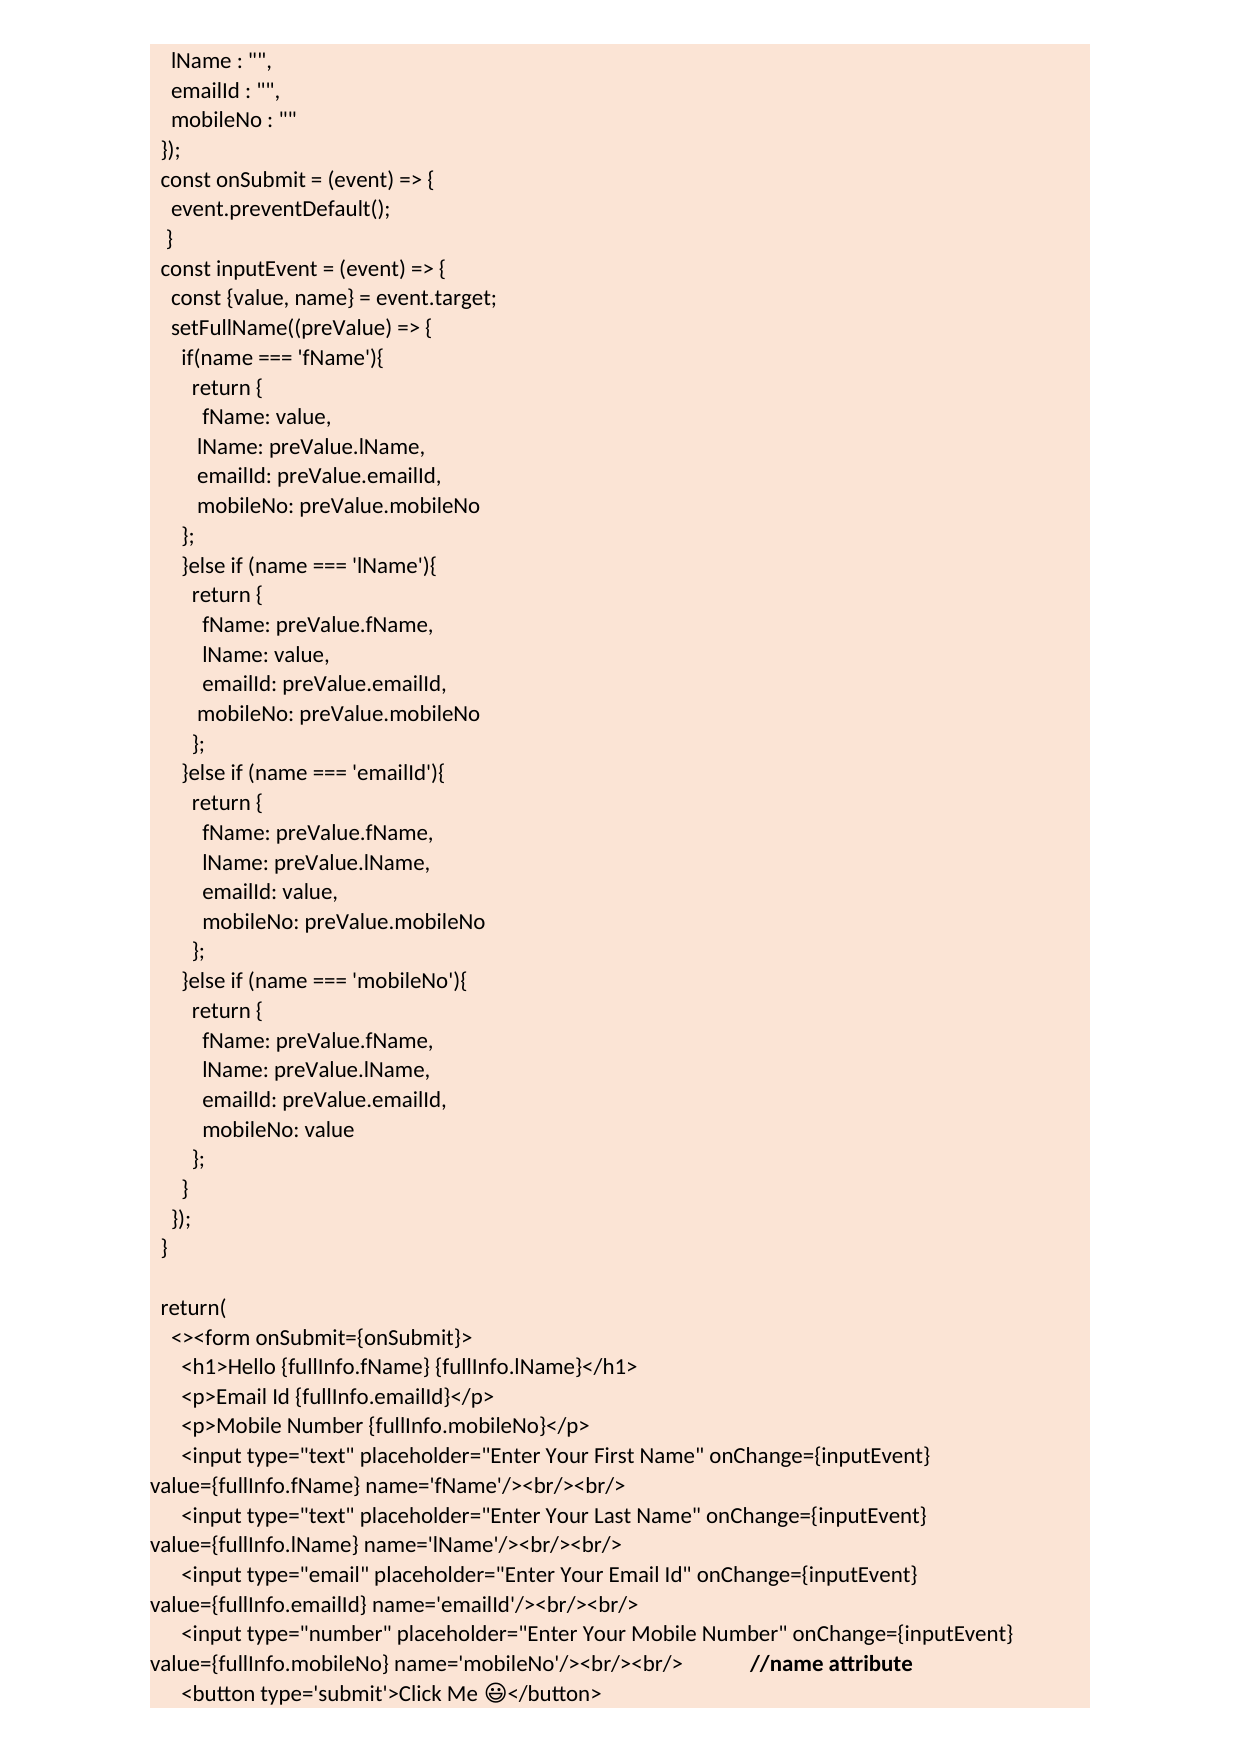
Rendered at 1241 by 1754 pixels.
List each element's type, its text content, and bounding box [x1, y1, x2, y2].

text <input type="text" placeholder="Enter Your Last Name" onChange={inputEvent} value={fullInfo.lName} name='lName'/><br/><br/> [150, 1499, 1090, 1558]
text }else if (name === 'mobileNo'){ [150, 965, 1090, 994]
text const onSubmit = (event) => { [150, 163, 1090, 193]
text mobileNo : "" [150, 104, 1090, 133]
text mobileNo: preValue.mobileNo [150, 905, 1090, 935]
text <p>Email Id {fullInfo.emailId}</p> [150, 1380, 1090, 1410]
text <button type='submit'>Click Me 😃</button> [150, 1677, 1090, 1708]
text }else if (name === 'lName'){ [150, 549, 1090, 579]
text event.preventDefault(); [150, 193, 1090, 222]
text }else if (name === 'emailId'){ [150, 757, 1090, 787]
text <input type="text" placeholder="Enter Your First Name" onChange={inputEvent} value={fullInfo.fName} name='fName'/><br/><br/> [150, 1440, 1090, 1499]
text }; [150, 727, 1090, 757]
text fName: preValue.fName, [150, 816, 1090, 846]
text } [150, 1232, 1090, 1262]
text mobileNo: value [150, 1113, 1090, 1143]
text return { [150, 579, 1090, 608]
text <><form onSubmit={onSubmit}> [150, 1321, 1090, 1351]
text <h1>Hello {fullInfo.fName} {fullInfo.lName}</h1> [150, 1351, 1090, 1380]
text if(name === 'fName'){ [150, 341, 1090, 371]
text mobileNo: preValue.mobileNo [150, 697, 1090, 727]
text lName: preValue.lName, [150, 1054, 1090, 1083]
text fName: value, [150, 401, 1090, 430]
text emailId: preValue.emailId, [150, 668, 1090, 697]
text lName: value, [150, 638, 1090, 668]
text <input type="number" placeholder="Enter Your Mobile Number" onChange={inputEvent} value={fullInfo.mobileNo} name='mobileNo'/><br/><br/> //name attribute [150, 1618, 1090, 1677]
text mobileNo: preValue.mobileNo [150, 490, 1090, 519]
text emailId : "", [150, 74, 1090, 104]
text return { [150, 787, 1090, 816]
text }); [150, 133, 1090, 163]
text <p>Mobile Number {fullInfo.mobileNo}</p> [150, 1410, 1090, 1440]
text lName: preValue.lName, [150, 846, 1090, 876]
text } [150, 1172, 1090, 1202]
text <input type="email" placeholder="Enter Your Email Id" onChange={inputEvent} value={fullInfo.emailId} name='emailId'/><br/><br/> [150, 1558, 1090, 1618]
text }); [150, 1202, 1090, 1232]
text const inputEvent = (event) => { [150, 252, 1090, 282]
text return( [150, 1291, 1090, 1321]
text fName: preValue.fName, [150, 1024, 1090, 1054]
text return { [150, 994, 1090, 1024]
text return { [150, 371, 1090, 401]
text emailId: preValue.emailId, [150, 460, 1090, 490]
text fName: preValue.fName, [150, 608, 1090, 638]
text setFullName((preValue) => { [150, 312, 1090, 341]
text emailId: preValue.emailId, [150, 1083, 1090, 1113]
text lName: preValue.lName, [150, 430, 1090, 460]
text const {value, name} = event.target; [150, 282, 1090, 312]
text }; [150, 935, 1090, 965]
text emailId: value, [150, 876, 1090, 905]
text lName : "", [150, 44, 1090, 74]
text }; [150, 519, 1090, 549]
text }; [150, 1143, 1090, 1172]
text } [150, 222, 1090, 252]
